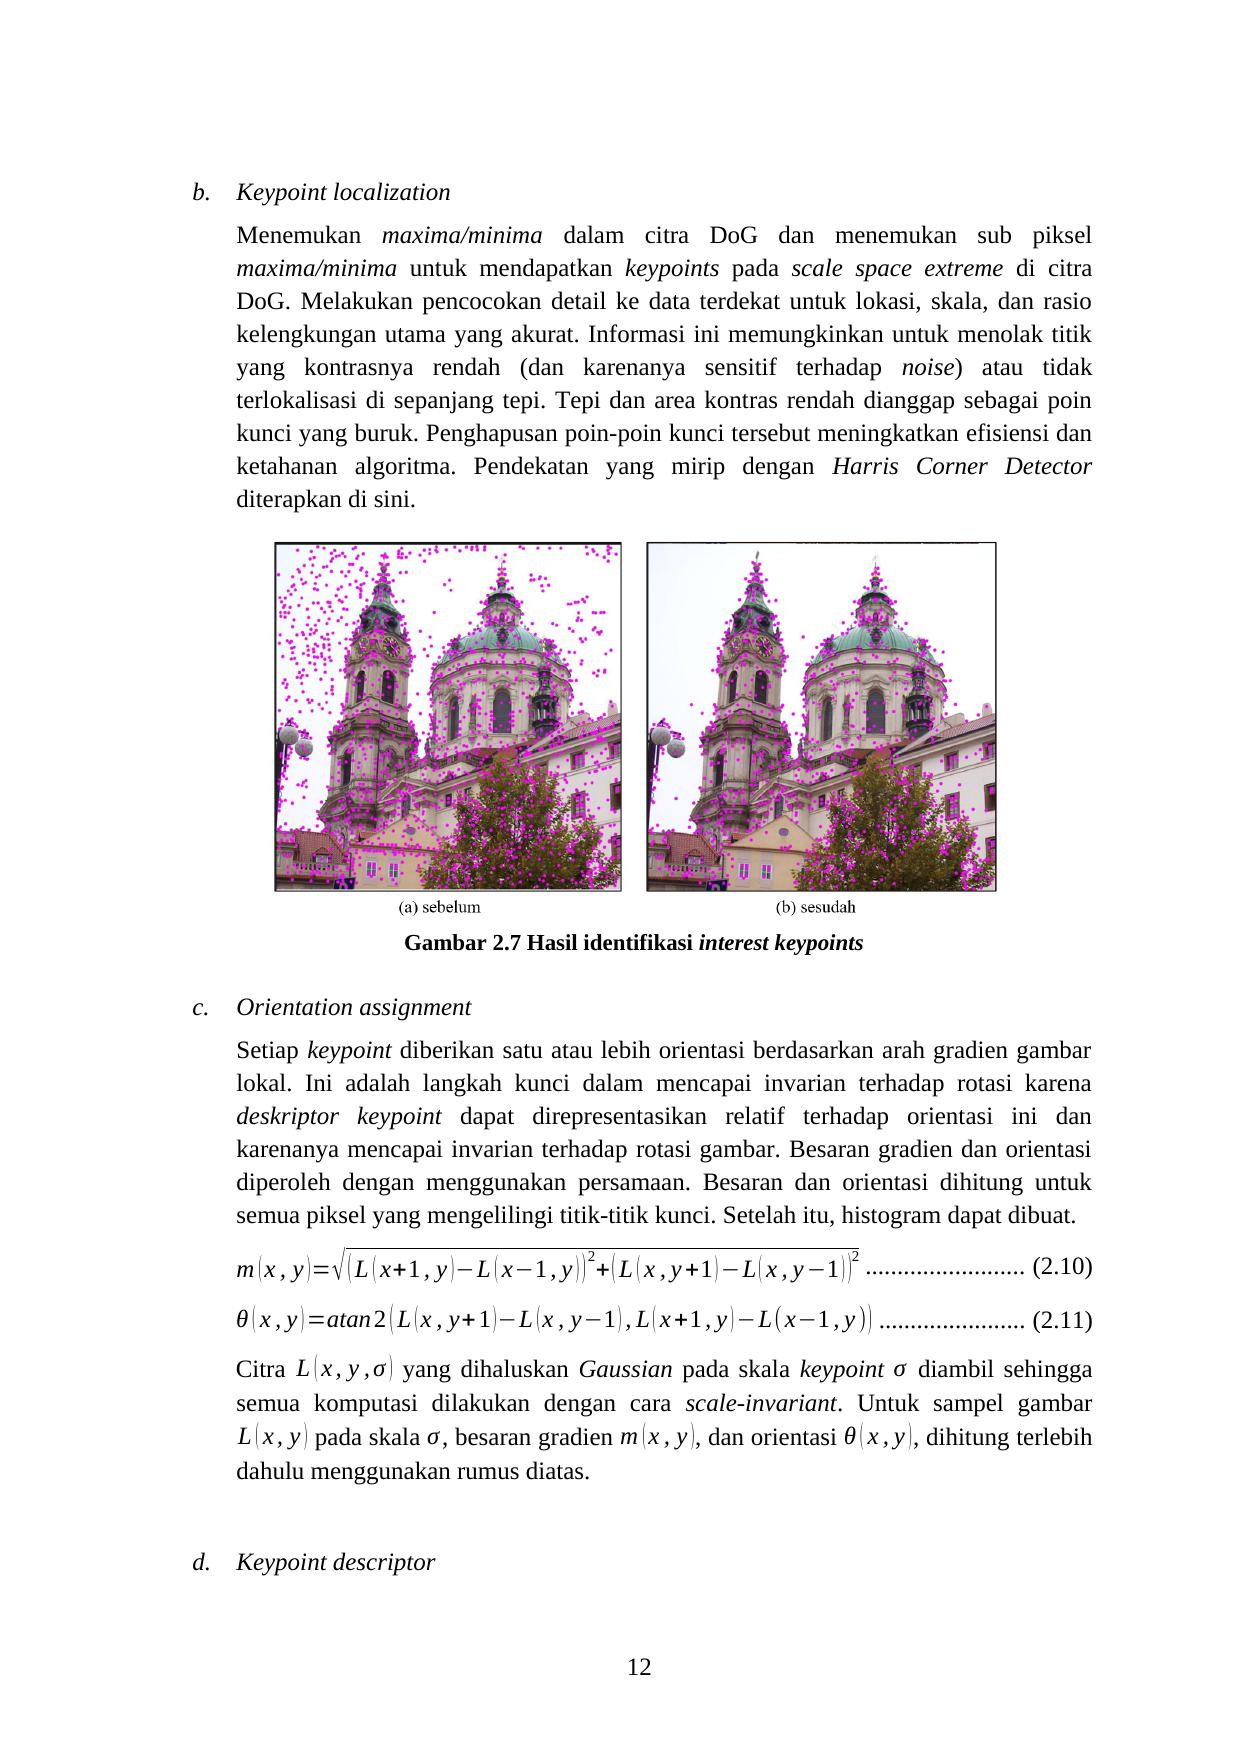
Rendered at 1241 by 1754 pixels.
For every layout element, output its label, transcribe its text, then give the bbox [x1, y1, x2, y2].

list Keypoint localization [192, 177, 1092, 206]
picture [261, 530, 1009, 925]
text (2.11) [236, 1302, 1092, 1336]
text Setiap keypoint diberikan satu atau lebih orientasi berdasarkan arah gradien gambar lokal. Ini adalah langkah kunci dalam mencapai invarian terhadap rotasi karena deskriptor keypoint dapat direpresentasikan relatif terhadap orientasi ini dan karenanya mencapai invarian terhadap rotasi gambar. Besaran gradien dan orientasi diperoleh dengan menggunakan persamaan. Besaran dan orientasi dihitung untuk semua piksel yang mengelilingi titik-titik kunci. Setelah itu, histogram dapat dibuat. [236, 1035, 1092, 1229]
list Keypoint descriptor [192, 1547, 1092, 1576]
text (2.10) [236, 1246, 1092, 1285]
text Citra yang dihaluskan Gaussian pada skala keypoint diambil sehingga semua komputasi dilakukan dengan cara scale-invariant. Untuk sampel gambar pada skala , besaran gradien , dan orientasi , dihitung terlebih dahulu menggunakan rumus diatas. [236, 1353, 1092, 1485]
text Menemukan maxima/minima dalam citra DoG dan menemukan sub piksel maxima/minima untuk mendapatkan keypoints pada scale space extreme di citra DoG. Melakukan pencocokan detail ke data terdekat untuk lokasi, skala, dan rasio kelengkungan utama yang akurat. Informasi ini memungkinkan untuk menolak titik yang kontrasnya rendah (dan karenanya sensitif terhadap noise) atau tidak terlokalisasi di sepanjang tepi. Tepi dan area kontras rendah dianggap sebagai poin kunci yang buruk. Penghapusan poin-poin kunci tersebut meningkatkan efisiensi dan ketahanan algoritma. Pendekatan yang mirip dengan Harris Corner Detector diterapkan di sini. [236, 220, 1092, 513]
list Orientation assignment [192, 992, 1092, 1021]
